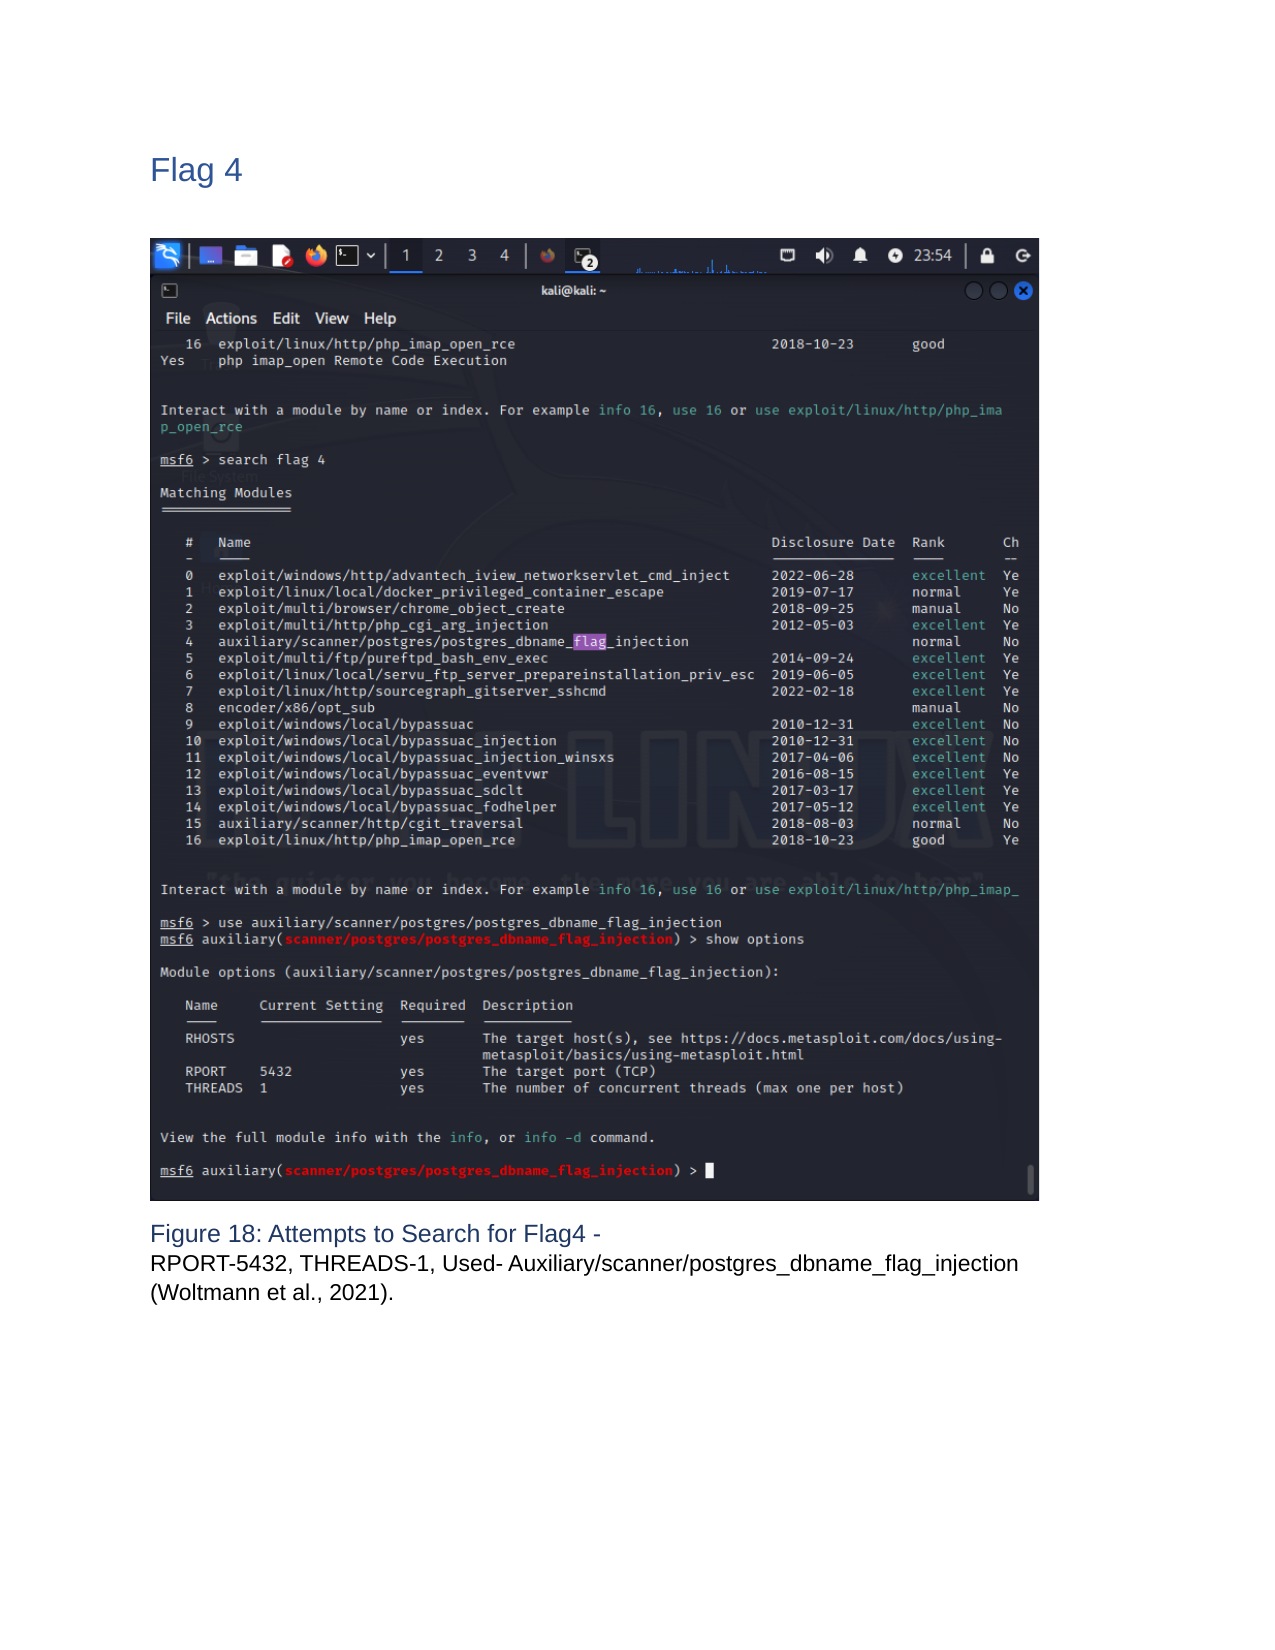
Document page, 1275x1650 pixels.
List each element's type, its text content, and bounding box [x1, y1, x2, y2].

text RPORT-5432, THREADS-1, Used- Auxiliary/scanner/postgres_dbname_flag_injection (Woltmann et al., 2021). [150, 1250, 1125, 1305]
subtitle Flag 4 [150, 150, 1125, 188]
picture [150, 238, 1040, 1201]
subtitle Figure 18: Attempts to Search for Flag4 - [150, 1219, 1125, 1248]
